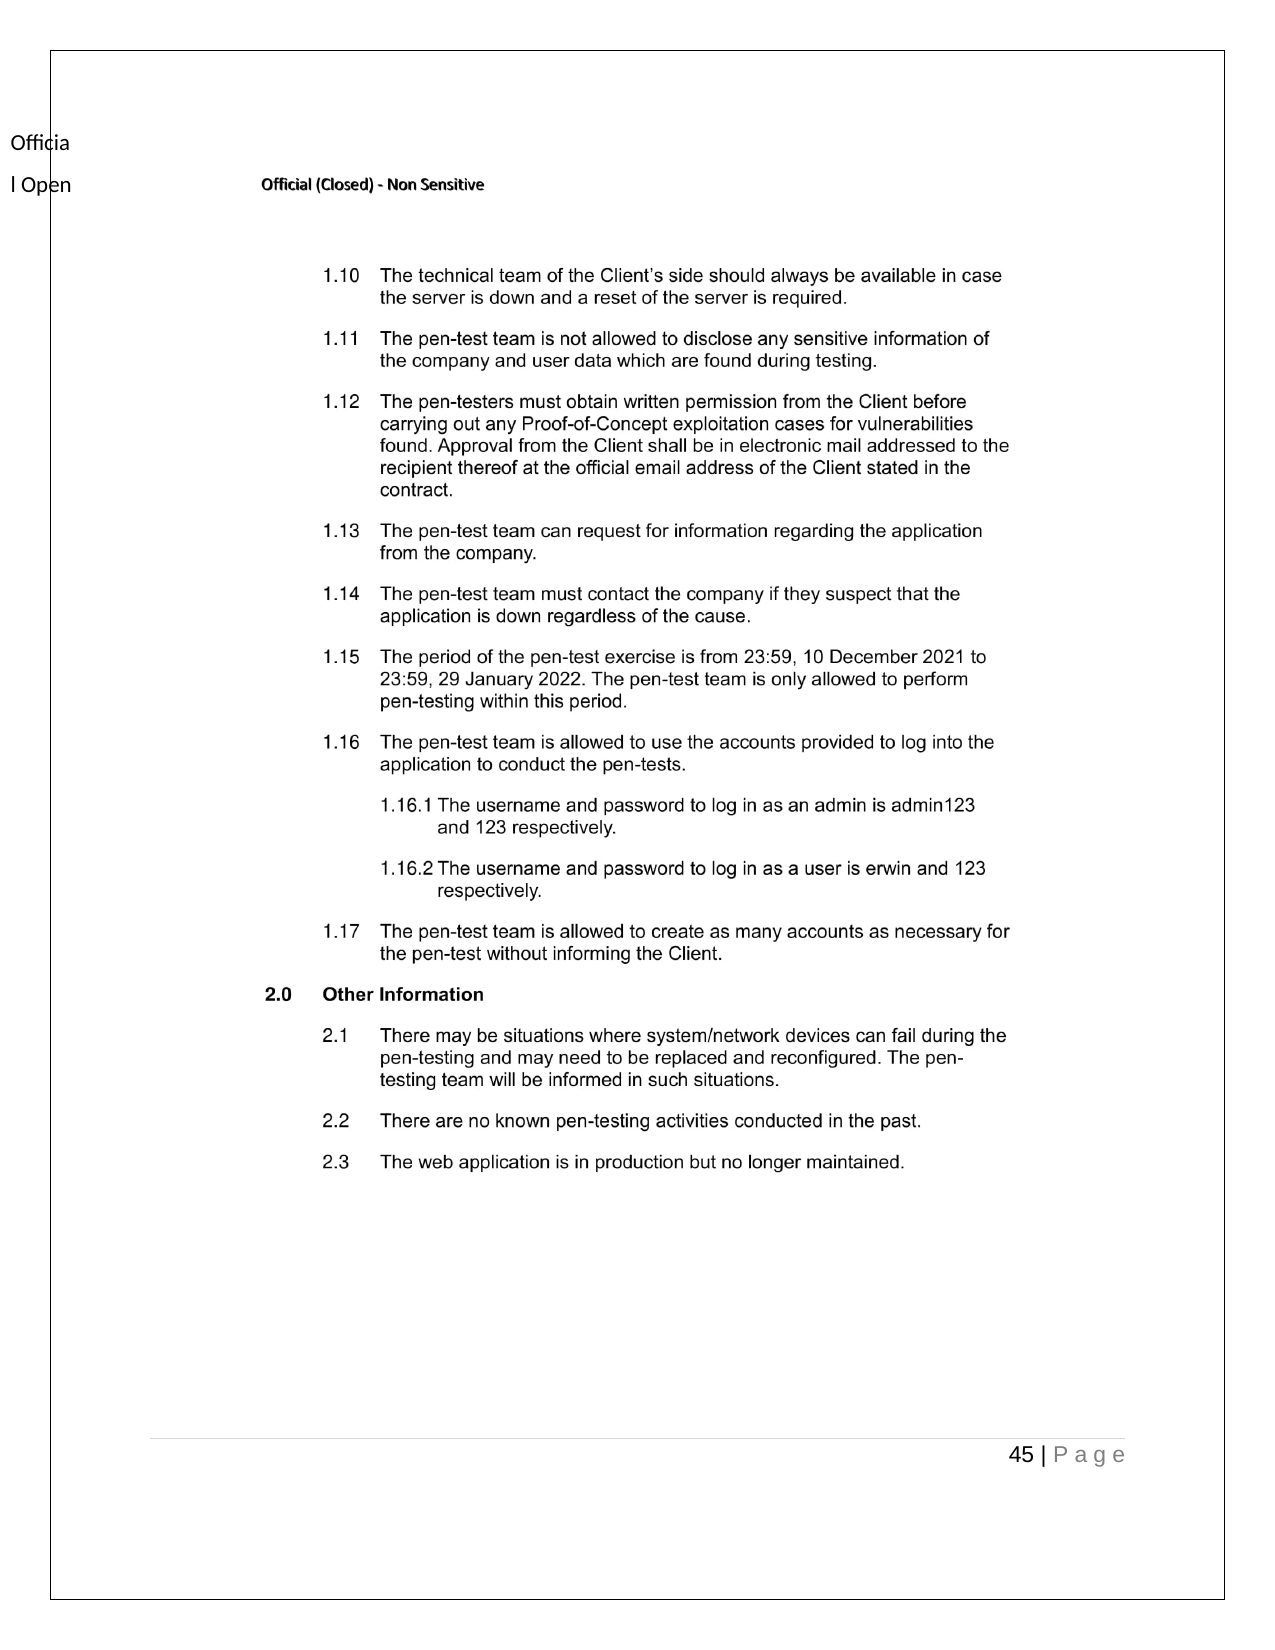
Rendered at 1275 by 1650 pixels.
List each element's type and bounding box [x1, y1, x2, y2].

picture [150, 150, 1125, 1411]
